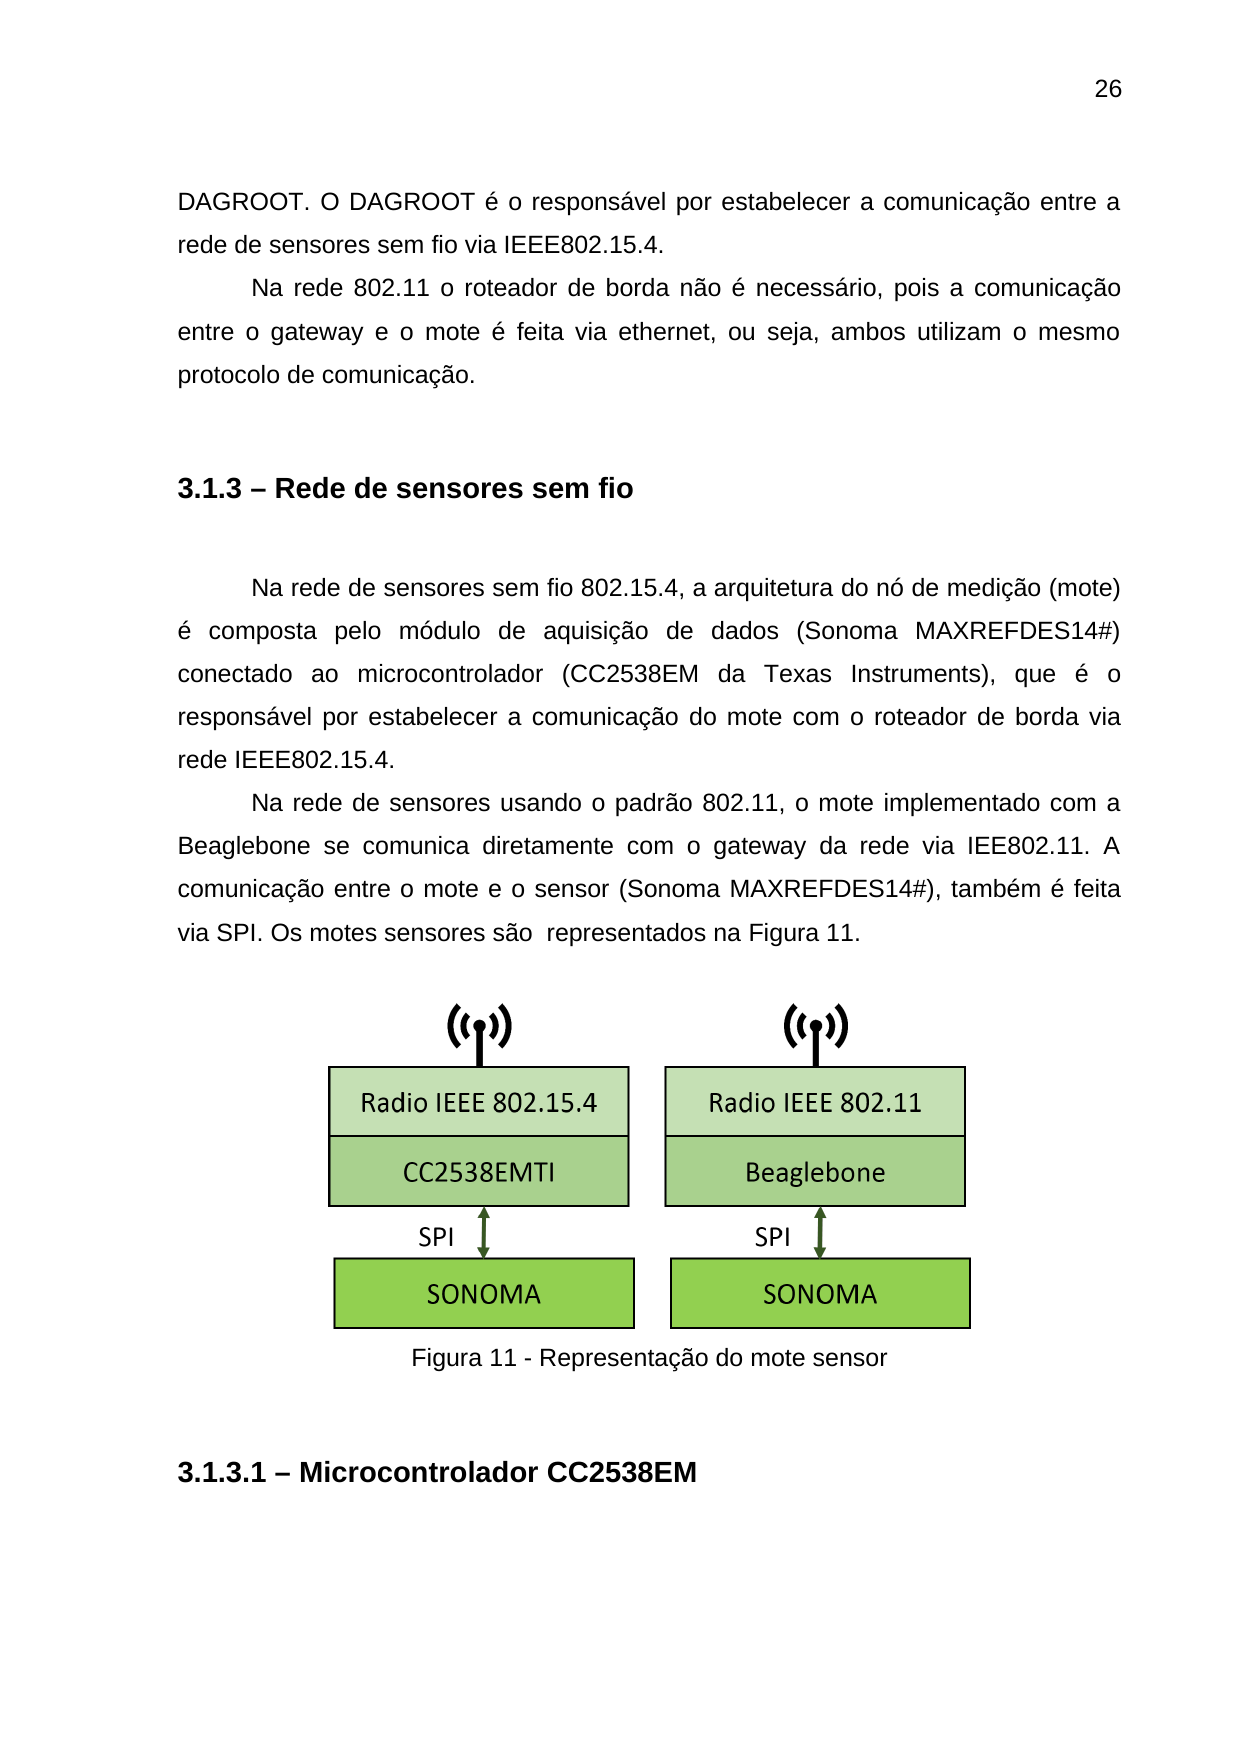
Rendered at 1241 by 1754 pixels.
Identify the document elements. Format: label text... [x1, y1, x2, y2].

picture [328, 1003, 971, 1329]
subtitle 3.1.3 – Rede de sensores sem fio [177, 471, 1122, 504]
text Na rede de sensores sem fio 802.15.4, a arquitetura do nó de medição (mote) é composta pelo módulo de aquisição de dados (Sonoma MAXREFDES14#) conectado ao microcontrolador (CC2538EM da Texas Instruments), que é o responsável por estabelecer a comunicação do mote com o roteador de borda via rede IEEE802.15.4. [177, 573, 1122, 774]
text Na rede 802.11 o roteador de borda não é necessário, pois a comunicação entre o gateway e o mote é feita via ethernet, ou seja, ambos utilizam o mesmo protocolo de comunicação. [177, 273, 1122, 388]
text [177, 187, 1122, 259]
text Figura 11 - Representação do mote sensor [177, 1343, 1122, 1372]
text Na rede de sensores usando o padrão 802.11, o mote implementado com a Beaglebone se comunica diretamente com o gateway da rede via IEE802.11. A comunicação entre o mote e o sensor (Sonoma MAXREFDES14#), também é feita via SPI. Os motes sensores são representados na Figura 11. [177, 788, 1122, 946]
subtitle 3.1.3.1 – Microcontrolador CC2538EM [177, 1454, 1122, 1488]
